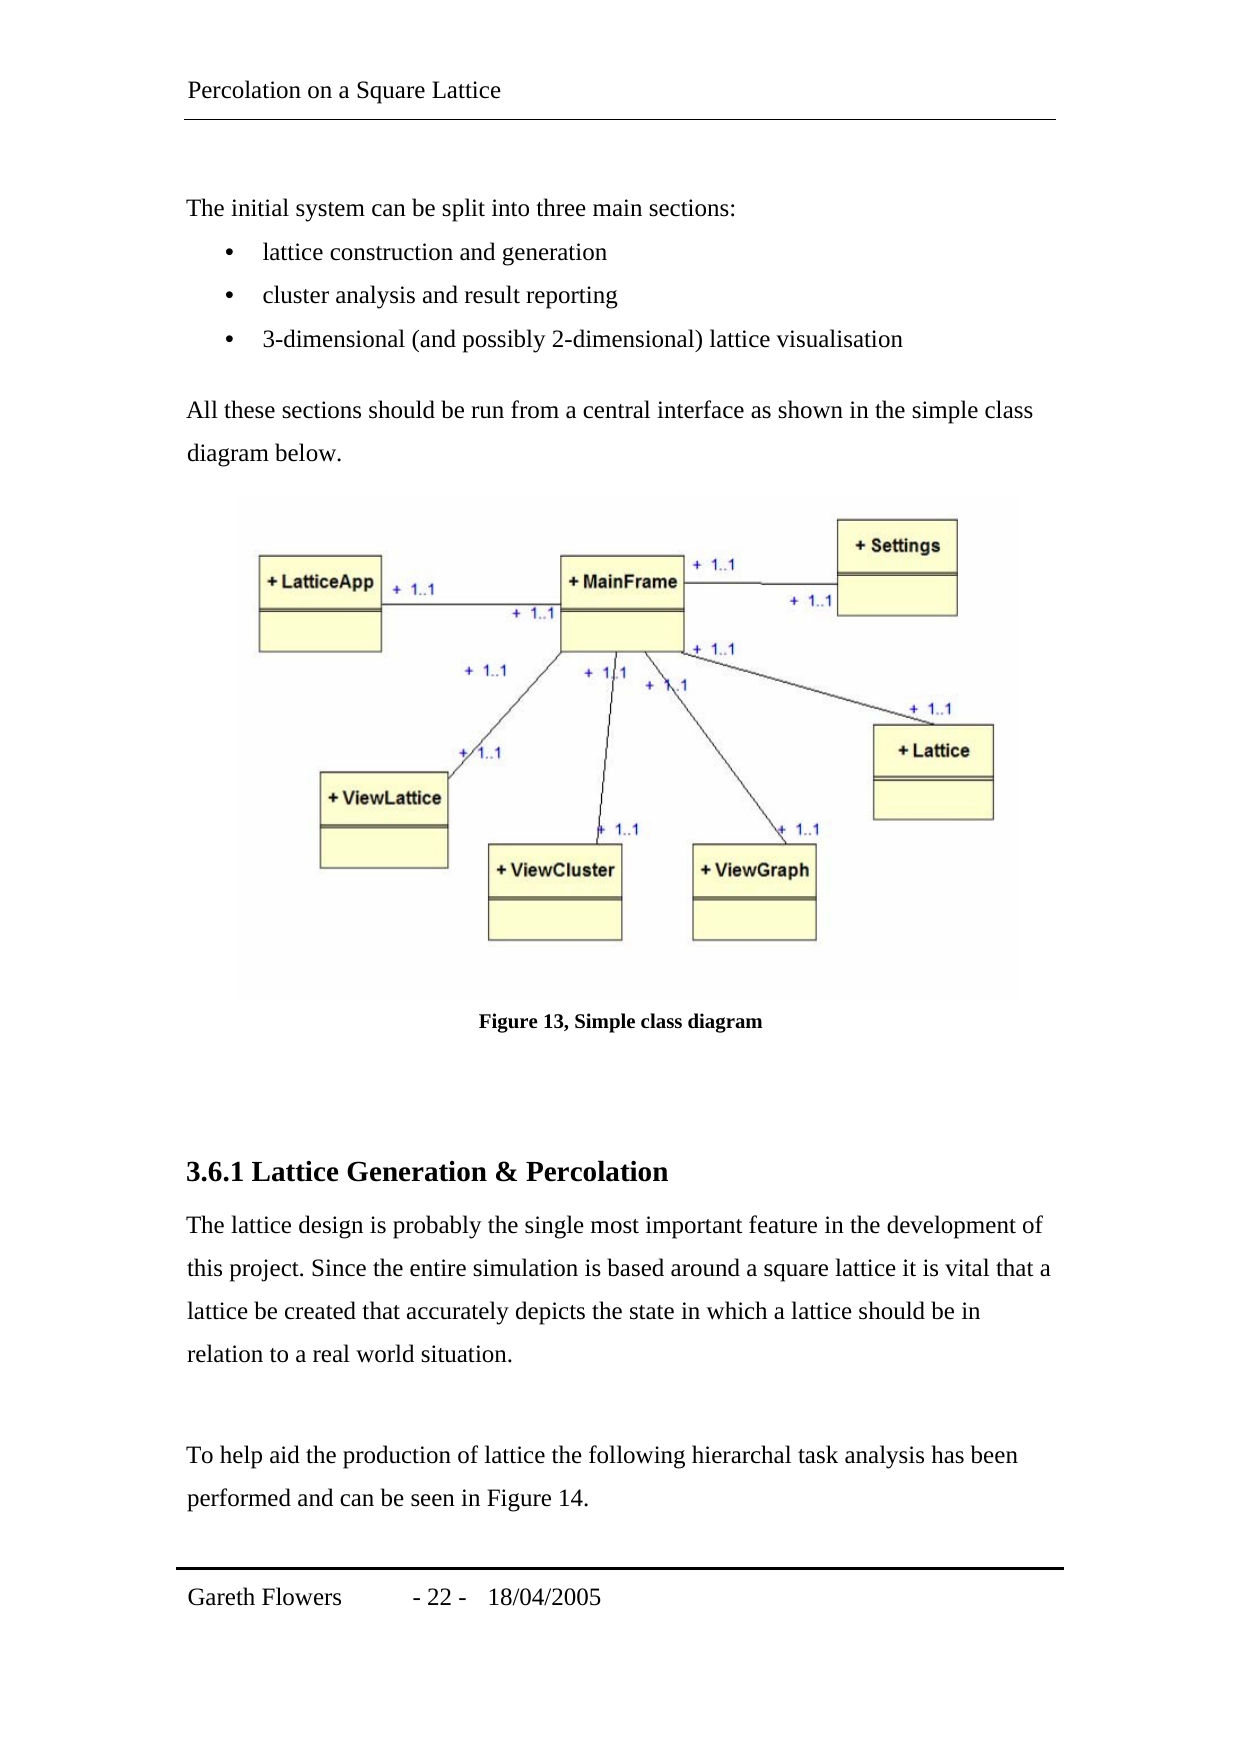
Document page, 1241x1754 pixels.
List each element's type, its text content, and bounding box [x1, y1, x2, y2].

picture [235, 496, 1019, 1001]
subtitle 3.6.1 Lattice Generation & Percolation [186, 1154, 1054, 1188]
list lattice construction and generation [225, 236, 1052, 265]
list cluster analysis and result reporting [225, 280, 1052, 309]
text All these sections should be run from a central interface as shown in the simple class diagram below. [186, 395, 1052, 467]
text Figure 13, Simple class diagram [187, 1009, 1054, 1033]
list 3-dimensional (and possibly 2-dimensional) lattice visualisation [225, 324, 1052, 353]
text To help aid the production of lattice the following hierarchal task analysis has been performed and can be seen in Figure 14. [186, 1440, 1052, 1512]
text The initial system can be split into three main sections: [186, 193, 1052, 222]
text The lattice design is probably the single most important feature in the development of this project. Since the entire simulation is based around a square lattice it is vital that a lattice be created that accurately depicts the state in which a lattice should be in relation to a real world situation. [186, 1210, 1052, 1368]
